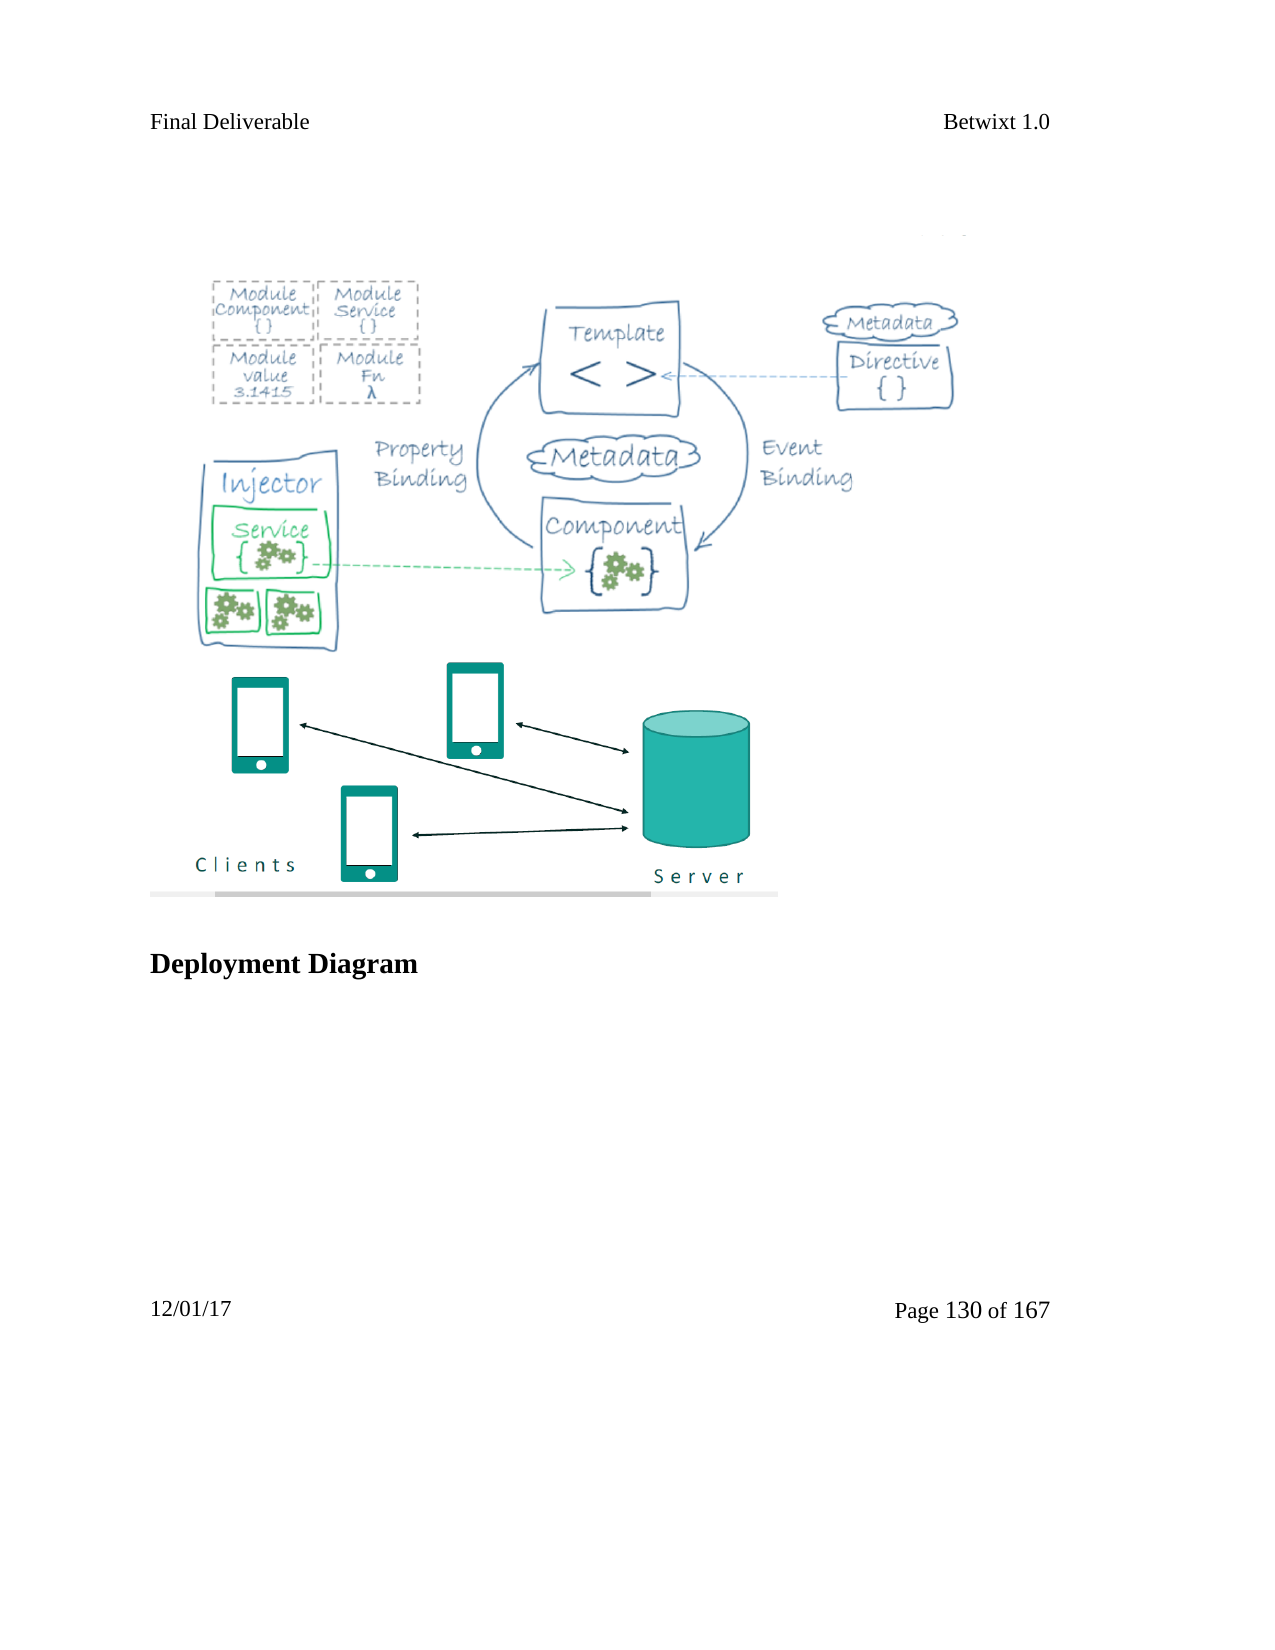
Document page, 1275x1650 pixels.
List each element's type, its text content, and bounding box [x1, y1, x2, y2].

picture [150, 235, 976, 897]
subtitle Deployment Diagram [150, 946, 1125, 979]
